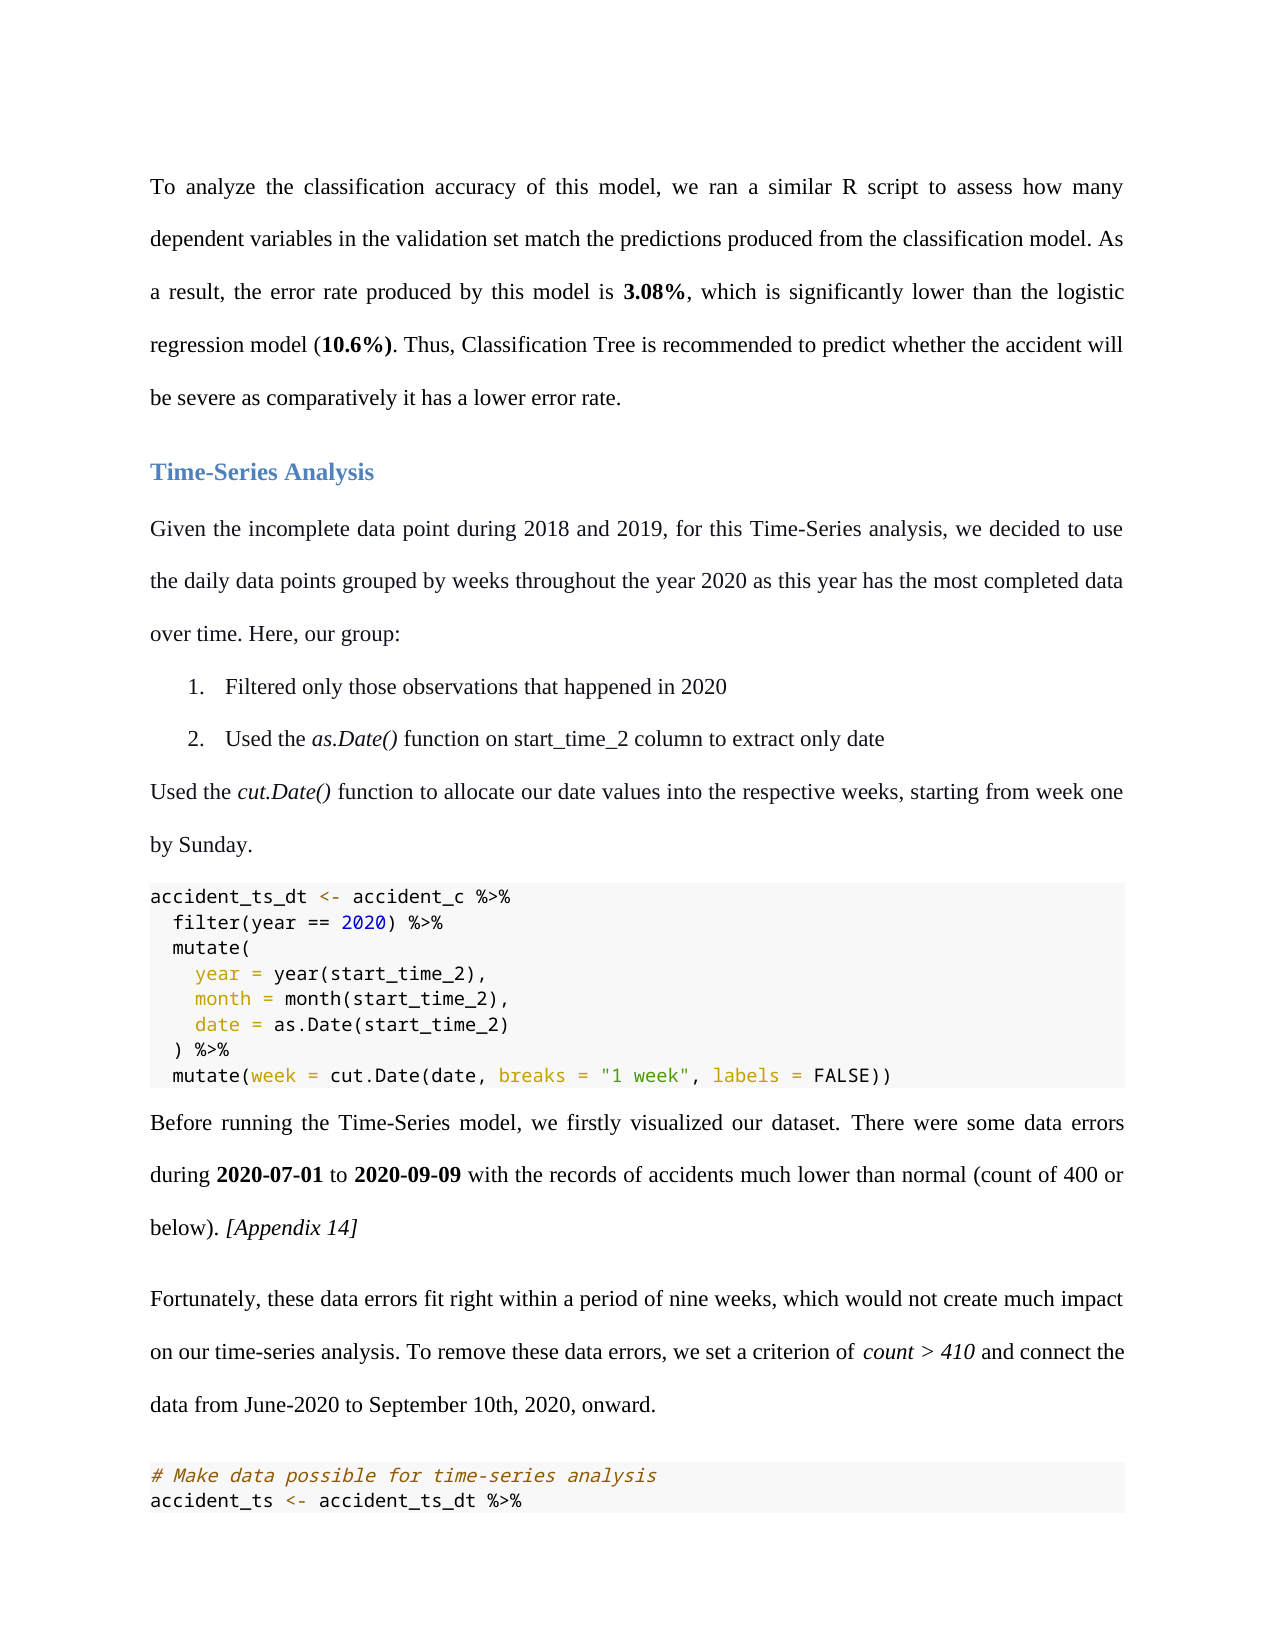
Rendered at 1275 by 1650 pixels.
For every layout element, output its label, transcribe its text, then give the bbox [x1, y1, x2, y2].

text Used the cut.Date() function to allocate our date values into the respective weeks, starting from week one by Sunday. [150, 778, 1125, 857]
text Given the incomplete data point during 2018 and 2019, for this Time-Series analysis, we decided to use the daily data points grouped by weeks throughout the year 2020 as this year has the most completed data over time. Here, our group: [150, 514, 1125, 646]
text accident_ts_dt <- accident_c %>% filter(year == 2020) %>% mutate( year = year(start_time_2), month = month(start_time_2), date = as.Date(start_time_2) ) %>% mutate(week = cut.Date(date, breaks = "1 week", labels = FALSE)) [150, 883, 1125, 1088]
list Used the as.Date() function on start_time_2 column to extract only date [187, 725, 1125, 752]
text Before running the Time-Series model, we firstly visualized our dataset. There were some data errors during 2020-07-01 to 2020-09-09 with the records of accidents much lower than normal (count of 400 or below). [Appendix 14] [150, 1108, 1125, 1240]
list Filtered only those observations that happened in 2020 [187, 673, 1125, 699]
subtitle Time-Series Analysis [150, 457, 1125, 486]
text To analyze the classification accuracy of this model, we ran a similar R script to assess how many dependent variables in the validation set match the predictions produced from the classification model. As a result, the error rate produced by this model is 3.08%, which is significantly lower than the logistic regression model (10.6%). Thus, Classification Tree is recommended to predict whether the accident will be severe as comparatively it has a lower error rate. [150, 173, 1125, 410]
text Fortunately, these data errors fit right within a period of nine weeks, which would not create much impact on our time-series analysis. To remove these data errors, we set a criterion of count > 410 and connect the data from June-2020 to September 10th, 2020, onward. [150, 1285, 1125, 1417]
